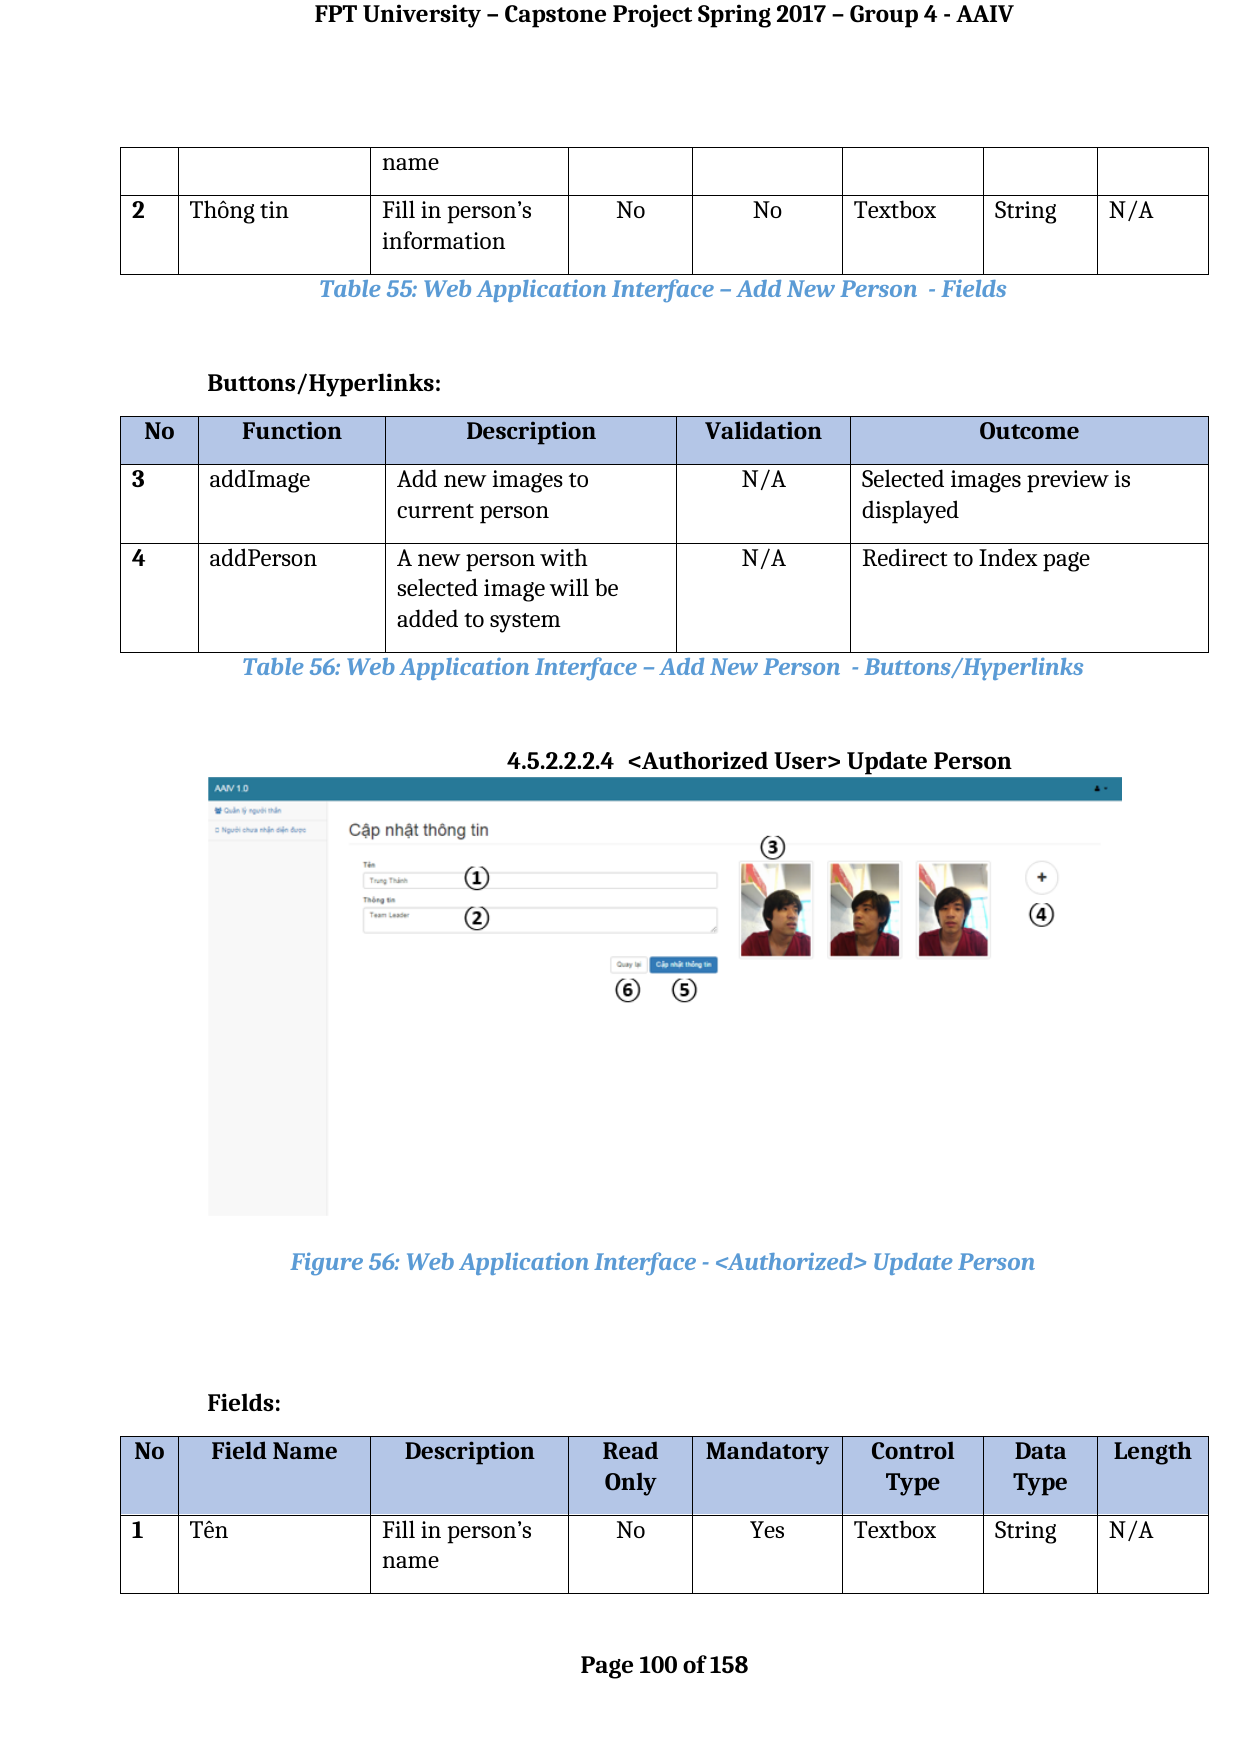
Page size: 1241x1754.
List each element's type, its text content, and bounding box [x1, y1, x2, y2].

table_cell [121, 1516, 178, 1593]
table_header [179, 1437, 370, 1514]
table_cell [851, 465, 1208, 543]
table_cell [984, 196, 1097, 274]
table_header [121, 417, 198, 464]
text Buttons/Hyperlinks: [207, 369, 1122, 398]
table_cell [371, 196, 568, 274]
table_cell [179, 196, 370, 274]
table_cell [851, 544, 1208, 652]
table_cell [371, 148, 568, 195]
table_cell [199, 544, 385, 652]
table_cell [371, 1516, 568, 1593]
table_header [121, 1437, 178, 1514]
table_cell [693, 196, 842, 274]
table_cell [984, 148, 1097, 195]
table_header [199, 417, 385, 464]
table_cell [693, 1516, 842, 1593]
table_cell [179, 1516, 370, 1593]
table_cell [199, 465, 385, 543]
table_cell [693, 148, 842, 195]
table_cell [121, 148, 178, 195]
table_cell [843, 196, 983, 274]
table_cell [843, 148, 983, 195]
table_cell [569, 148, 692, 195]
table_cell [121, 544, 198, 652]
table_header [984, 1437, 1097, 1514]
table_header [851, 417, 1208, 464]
text Fields: [207, 1389, 1122, 1418]
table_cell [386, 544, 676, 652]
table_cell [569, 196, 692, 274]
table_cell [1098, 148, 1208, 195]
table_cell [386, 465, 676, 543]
text Table 55: Web Application Interface – Add New Person - Fields [207, 275, 1122, 303]
text Table 56: Web Application Interface – Add New Person - Buttons/Hyperlinks [207, 653, 1122, 681]
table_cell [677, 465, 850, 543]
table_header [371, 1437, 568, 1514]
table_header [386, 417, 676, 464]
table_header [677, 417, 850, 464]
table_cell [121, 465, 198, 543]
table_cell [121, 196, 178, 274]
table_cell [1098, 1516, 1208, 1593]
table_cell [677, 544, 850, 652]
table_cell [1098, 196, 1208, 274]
text Figure 56: Web Application Interface - <Authorized> Update Person [207, 1248, 1122, 1276]
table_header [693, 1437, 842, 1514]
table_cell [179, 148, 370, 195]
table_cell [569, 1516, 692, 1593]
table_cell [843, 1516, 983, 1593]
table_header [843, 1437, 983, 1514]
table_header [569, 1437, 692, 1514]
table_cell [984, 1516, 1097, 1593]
picture [207, 777, 1122, 1230]
subtitle <Authorized User> Update Person [507, 747, 1122, 776]
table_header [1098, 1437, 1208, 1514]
